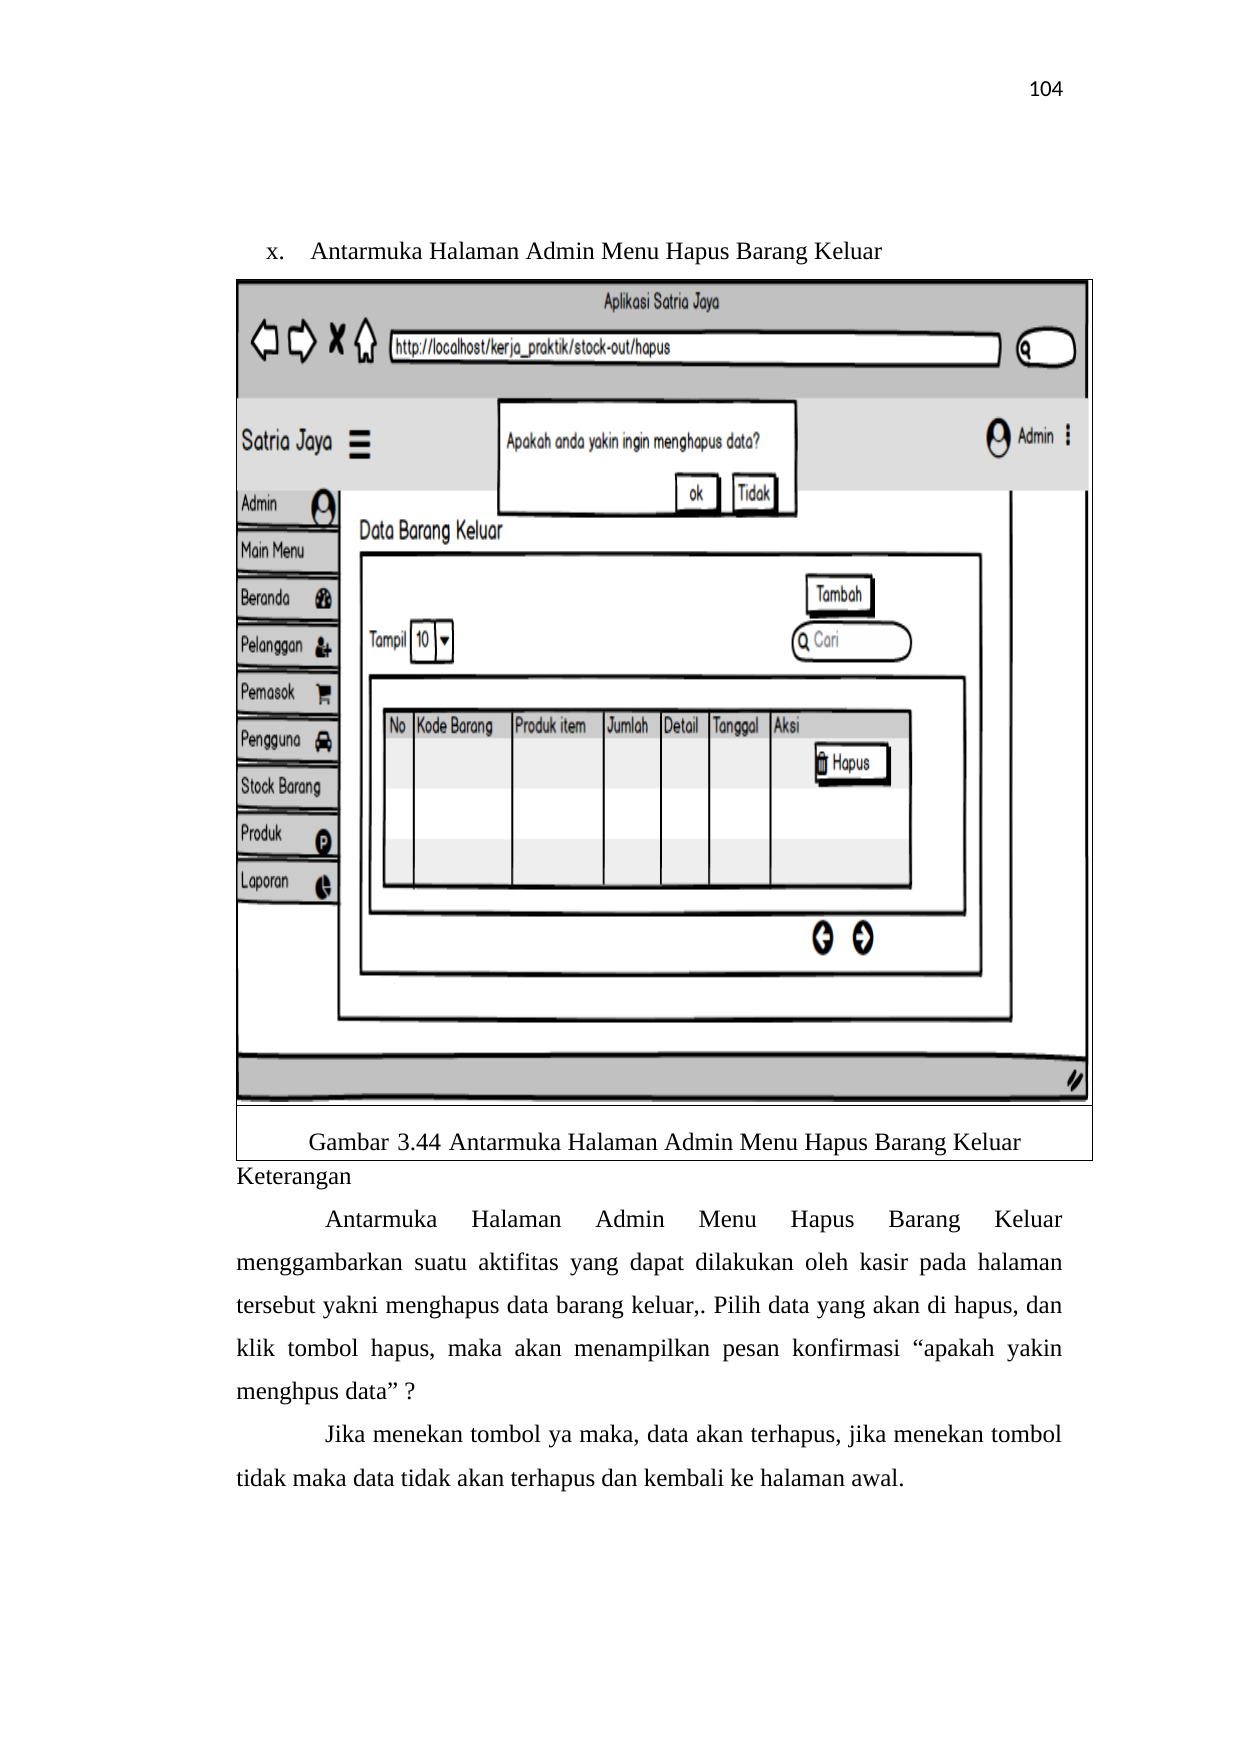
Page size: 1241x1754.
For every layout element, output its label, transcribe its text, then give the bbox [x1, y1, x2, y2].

text Keterangan [236, 1161, 1063, 1189]
list Antarmuka Halaman Admin Menu Hapus Barang Keluar [266, 236, 1063, 265]
table_cell Gambar 3.44 Antarmuka Halaman Admin Menu Hapus Barang Keluar [237, 1106, 1092, 1160]
text Antarmuka Halaman Admin Menu Hapus Barang Keluar menggambarkan suatu aktifitas yang dapat dilakukan oleh kasir pada halaman tersebut yakni menghapus data barang keluar,. Pilih data yang akan di hapus, dan klik tombol hapus, maka akan menampilkan pesan konfirmasi “apakah yakin menghpus data” ? [236, 1204, 1063, 1405]
text Jika menekan tombol ya maka, data akan terhapus, jika menekan tombol tidak maka data tidak akan terhapus dan kembali ke halaman awal. [236, 1419, 1063, 1491]
table_header [237, 280, 1092, 1105]
